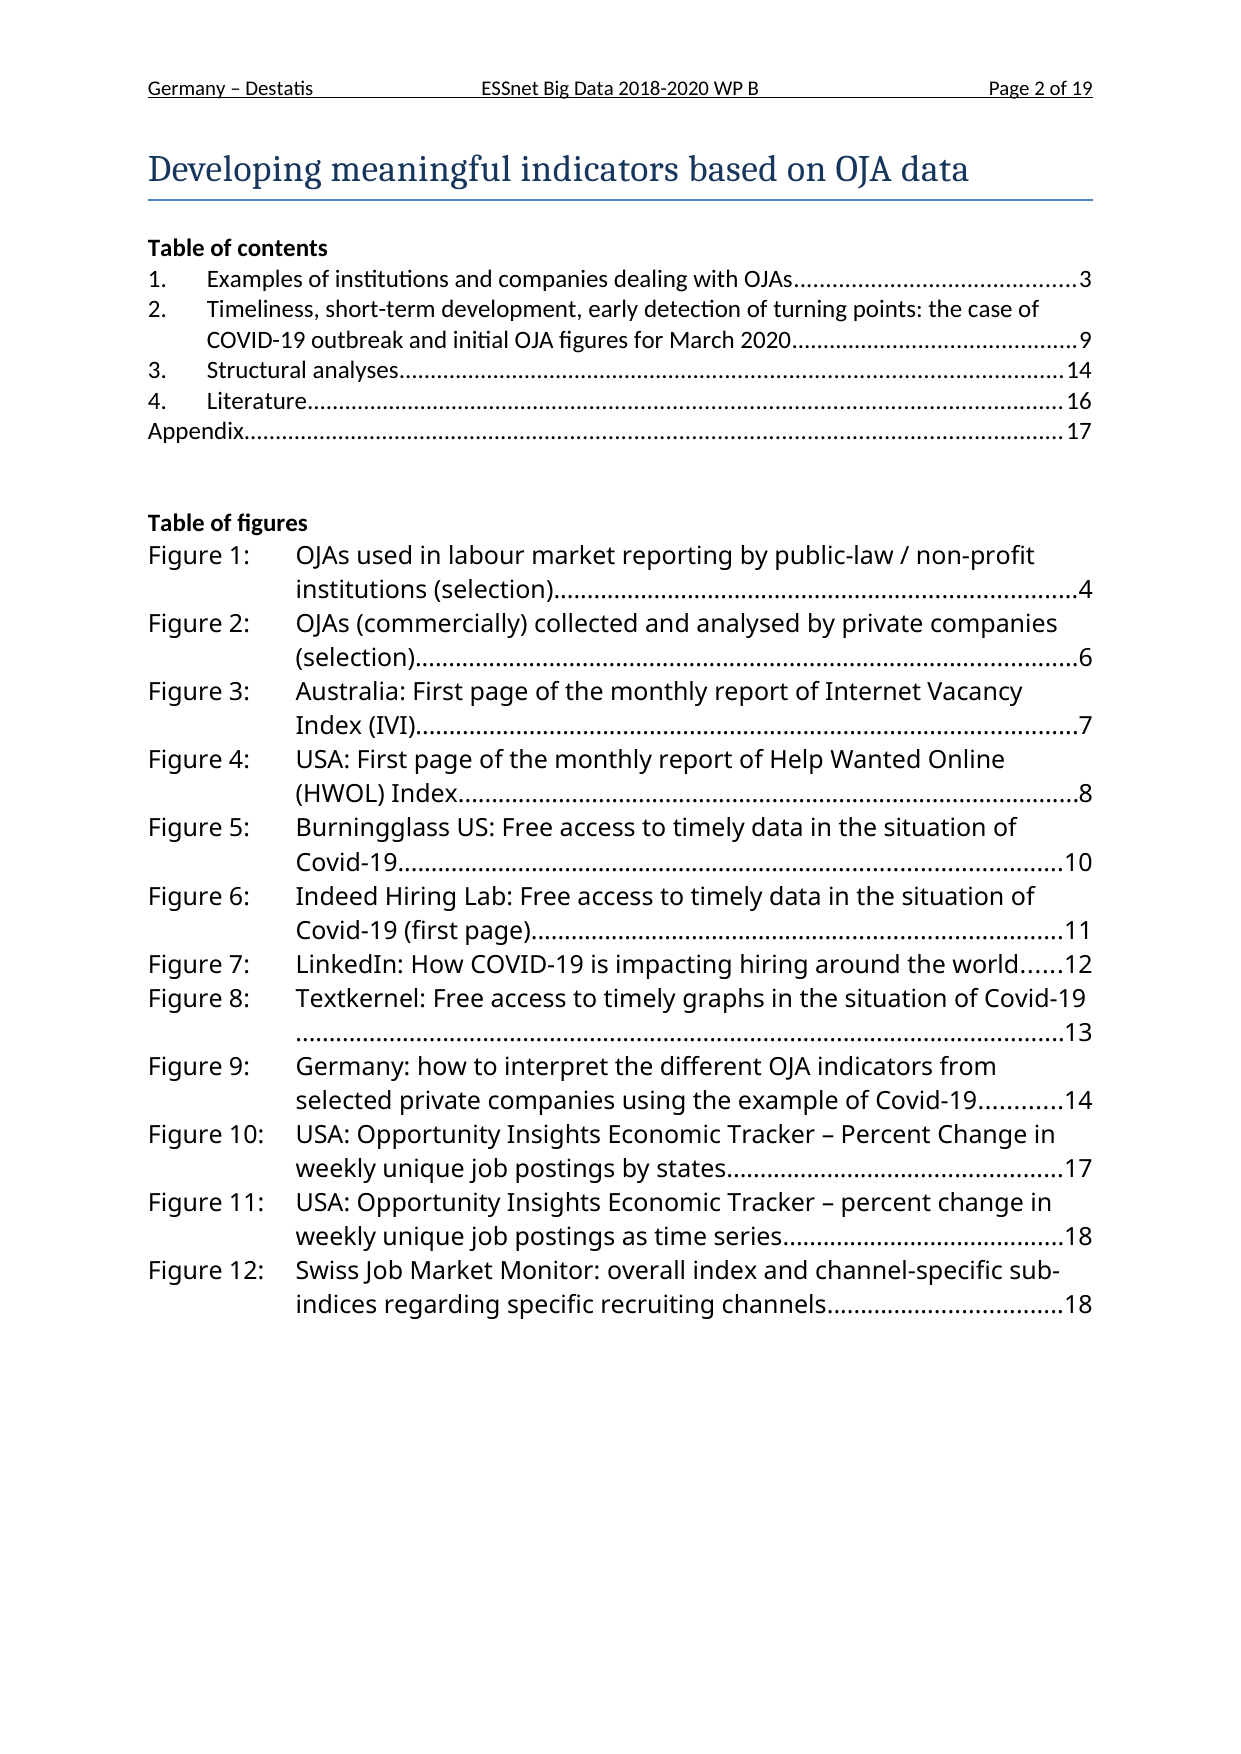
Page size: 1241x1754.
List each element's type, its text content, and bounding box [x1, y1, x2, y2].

text Appendix 17 [148, 416, 1093, 446]
text Figure 10: USA: Opportunity Insights Economic Tracker – Percent Change in weekly unique job postings by states 17 [148, 1117, 1093, 1185]
text Figure 3: Australia: First page of the monthly report of Internet Vacancy Index (IVI) 7 [148, 674, 1093, 742]
text 1. Examples of institutions and companies dealing with OJAs 3 [148, 263, 1093, 293]
text Figure 7: LinkedIn: How COVID-19 is impacting hiring around the world 12 [148, 946, 1093, 980]
text 3. Structural analyses 14 [148, 354, 1093, 385]
text Table of contents [148, 232, 1093, 263]
text 4. Literature 16 [148, 385, 1093, 416]
text Figure 1: OJAs used in labour market reporting by public-law / non-profit institutions (selection) 4 [148, 538, 1093, 606]
text Figure 12: Swiss Job Market Monitor: overall index and channel-specific sub-indices regarding specific recruiting channels 18 [148, 1253, 1093, 1321]
text Figure 4: USA: First page of the monthly report of Help Wanted Online (HWOL) Index 8 [148, 742, 1093, 810]
text Table of figures [148, 507, 1093, 538]
text Figure 9: Germany: how to interpret the different OJA indicators from selected private companies using the example of Covid-19 14 [148, 1048, 1093, 1117]
text Figure 11: USA: Opportunity Insights Economic Tracker – percent change in weekly unique job postings as time series 18 [148, 1185, 1093, 1253]
text Figure 5: Burningglass US: Free access to timely data in the situation of Covid-19 10 [148, 810, 1093, 878]
title Developing meaningful indicators based on OJA data [148, 148, 1093, 199]
text Figure 8: Textkernel: Free access to timely graphs in the situation of Covid-19 13 [148, 980, 1093, 1048]
text Figure 2: OJAs (commercially) collected and analysed by private companies (selection) 6 [148, 606, 1093, 674]
text Figure 6: Indeed Hiring Lab: Free access to timely data in the situation of Covid-19 (first page) 11 [148, 878, 1093, 946]
text 2. Timeliness, short-term development, early detection of turning points: the case of COVID-19 outbreak and initial OJA figures for March 2020 9 [148, 293, 1093, 354]
